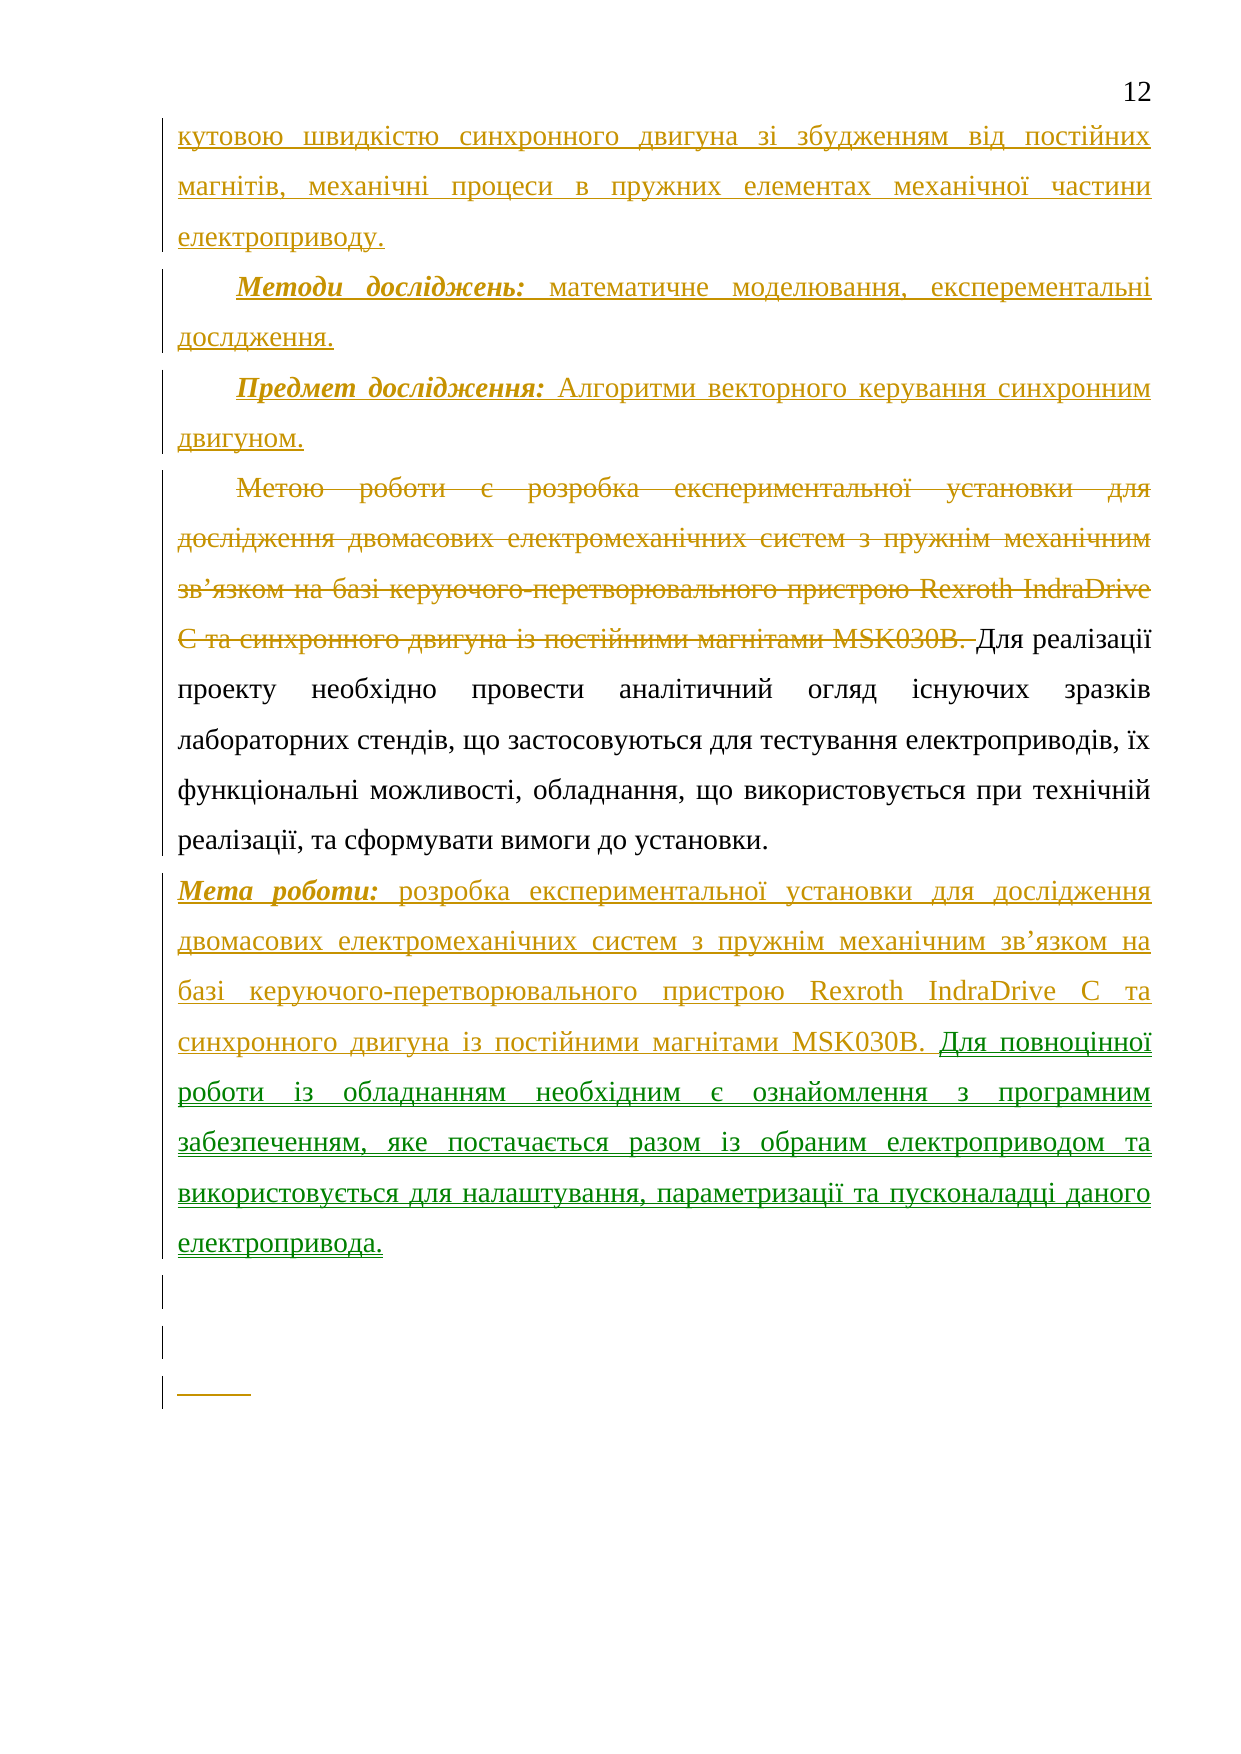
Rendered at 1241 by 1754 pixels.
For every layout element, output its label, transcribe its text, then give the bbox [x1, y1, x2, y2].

text Для реалізації проекту необхідно провести аналітичний огляд існуючих зразків лабораторних стендів, що застосовуються для тестування електроприводів, їх функціональні можливості, обладнання, що використовується при технічній реалізації, та сформувати вимоги до установки. [177, 470, 1152, 856]
